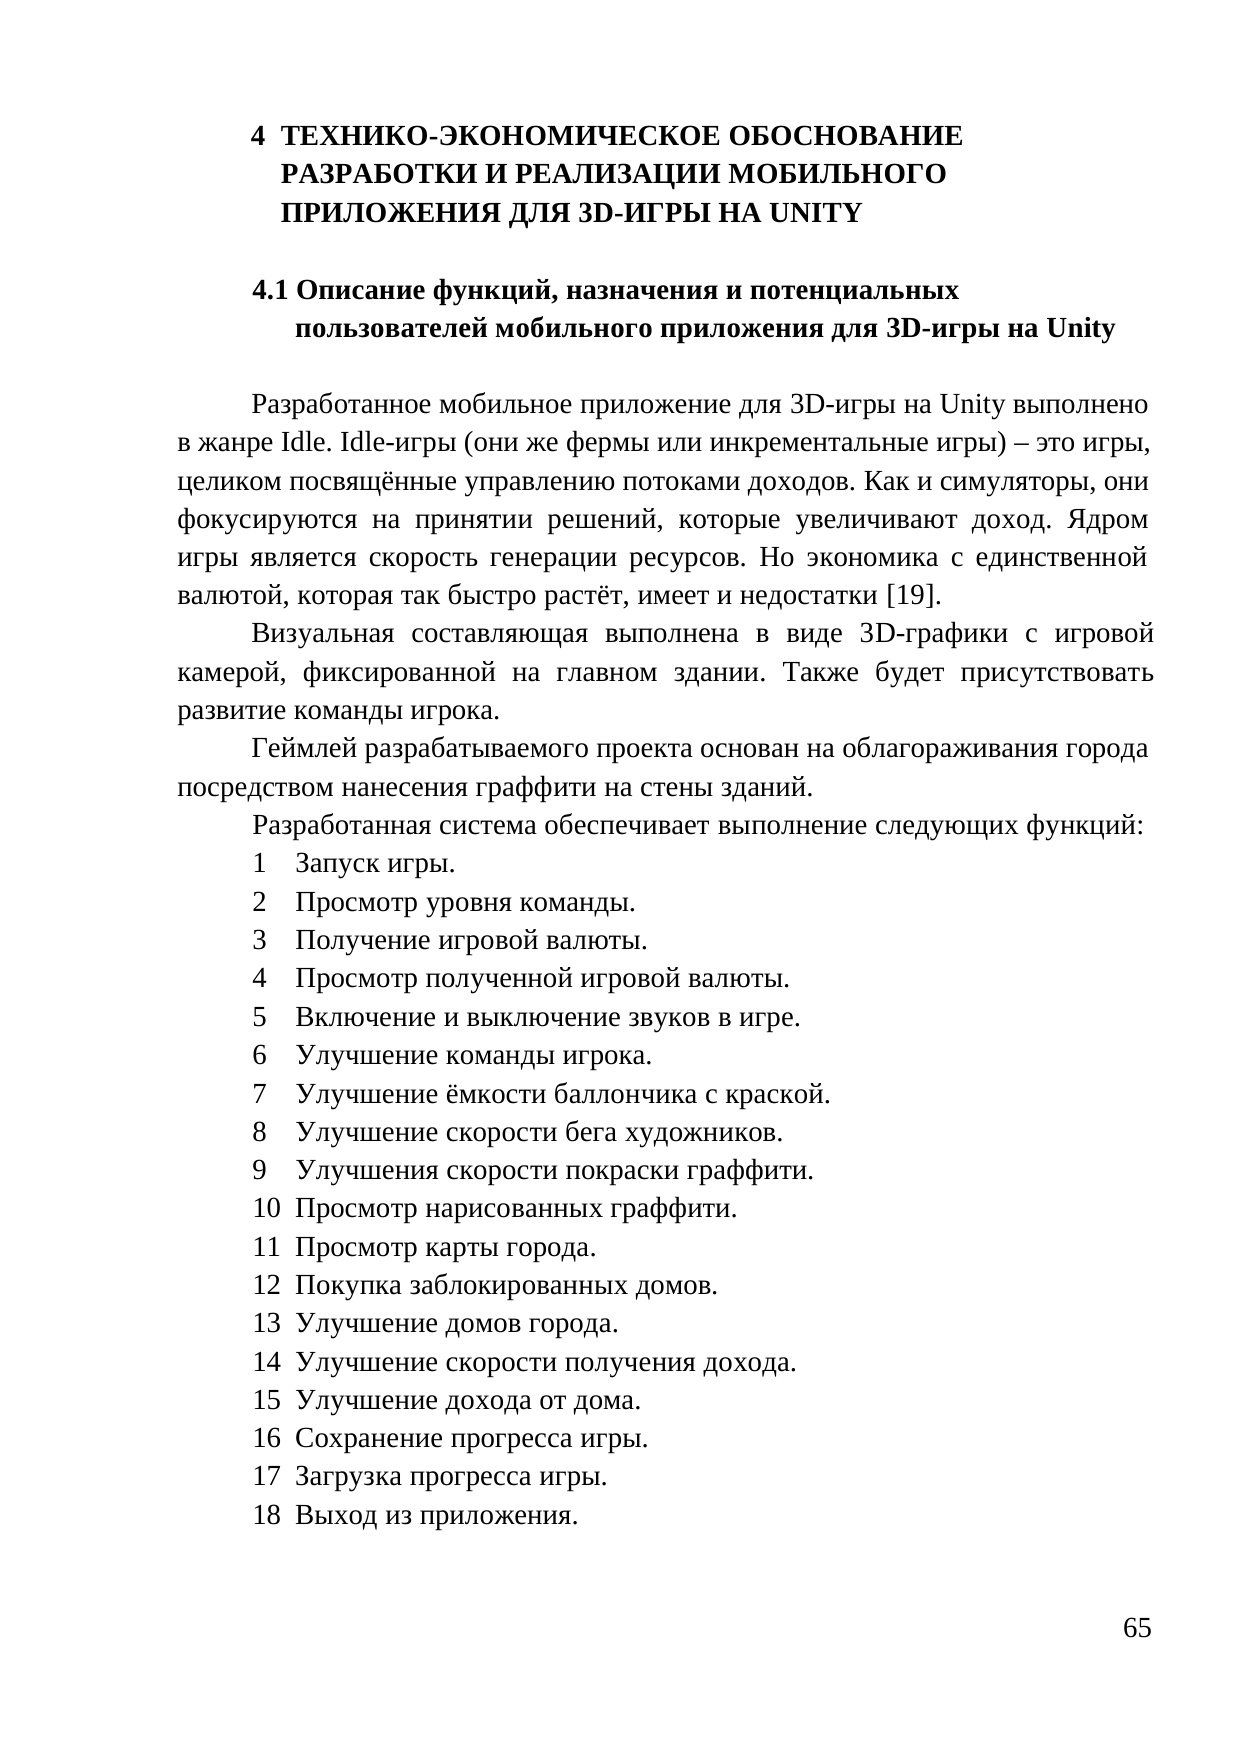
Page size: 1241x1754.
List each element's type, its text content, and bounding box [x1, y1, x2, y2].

text 16 Сохранение прогресса игры. 17 Загрузка прогресса игры. [252, 1420, 657, 1492]
text Геймлей разрабатываемого проекта основан на облагораживания города посредством нанесения граффити на стены зданий. [177, 730, 1158, 802]
text 4 Просмотр полученной игровой валюты. 5 Включение и выключение звуков в игре. 6 Улучшение команды игрока. [252, 960, 810, 1071]
text Разработанное мобильное приложение для 3D-игры на Unity выполнено в жанре Idle. Idle-игры (они же фермы или инкрементальные игры) – это игры, целиком посвящённые управлению потоками доходов. Как и симуляторы, они фокусируются на принятии решений, которые увеличивают доход. Ядром игры является скорость генерации ресурсов. Но экономика с единственной валютой, которая так быстро растёт, имеет и недостатки [19]. [177, 386, 1159, 611]
text 18 Выход из приложения. [252, 1497, 1154, 1530]
text 2 Просмотр уровня команды. 3 Получение игровой валюты. [252, 884, 656, 956]
text 65 [1123, 1610, 1154, 1643]
text 4 ТЕХНИКО-ЭКОНОМИЧЕСКОЕ ОБОСНОВАНИЕ РАЗРАБОТКИ И РЕАЛИЗАЦИИ МОБИЛЬНОГО ПРИЛОЖЕНИЯ ДЛЯ 3D-ИГРЫ НА UNITY [251, 118, 975, 228]
text 7 Улучшение ёмкости баллончика с краской. 8 Улучшение скорости бега художников. [252, 1076, 840, 1148]
text 11 Просмотр карты города. [252, 1229, 1154, 1262]
text 12 Покупка заблокированных домов. 13 Улучшение домов города. [252, 1267, 727, 1339]
text Визуальная составляющая выполнена в виде 3D-графики с игровой камерой, фиксированной на главном здании. Также будет присутствовать развитие команды игрока. [177, 616, 1154, 726]
text 14 Улучшение скорости получения дохода. 15 Улучшение дохода от дома. [252, 1344, 806, 1416]
text 9 Улучшения скорости покраски граффити. 10 Просмотр нарисованных граффити. [252, 1152, 823, 1224]
text Разработанная система обеспечивает выполнение следующих функций: 1 Запуск игры. [252, 807, 1155, 879]
text 4.1 Описание функций, назначения и потенциальных пользователей мобильного приложения для 3D-игры на Unity [252, 272, 1122, 343]
